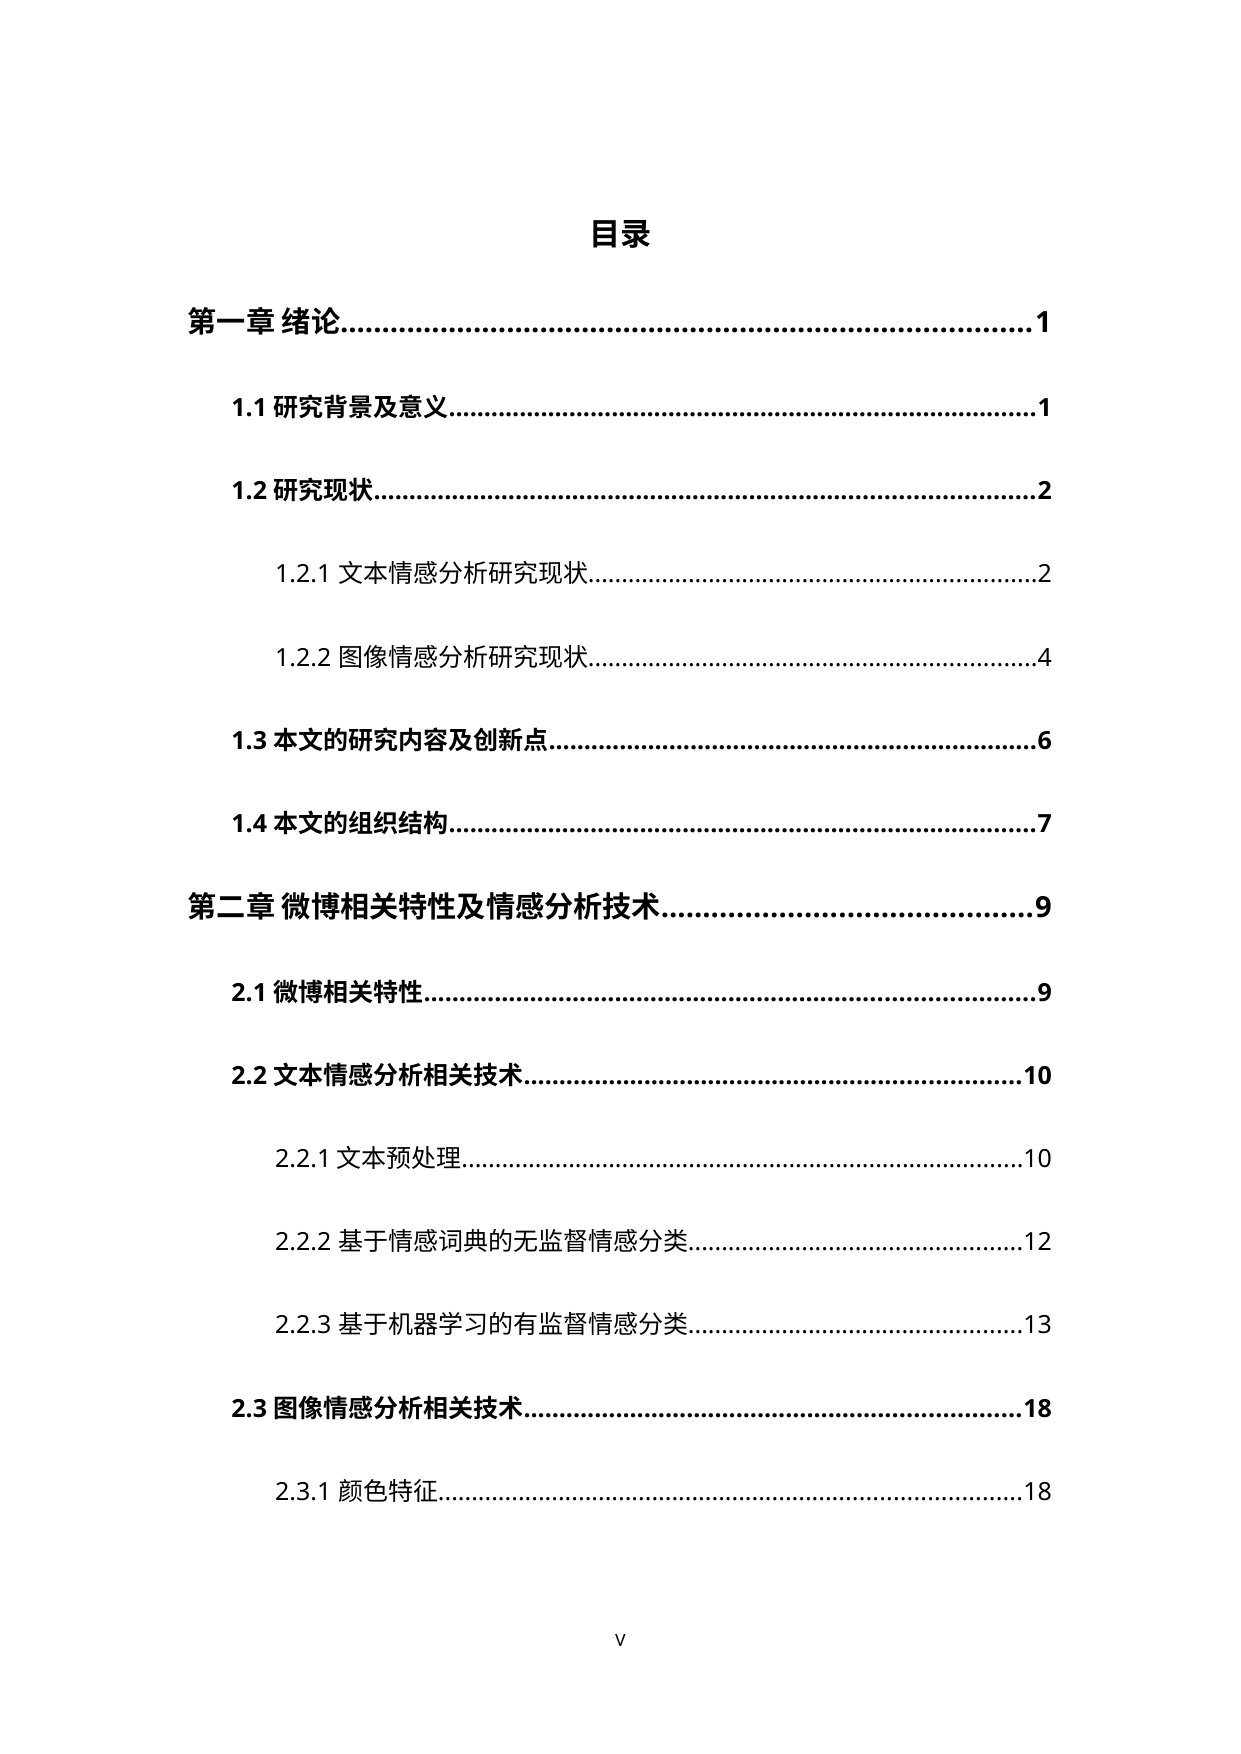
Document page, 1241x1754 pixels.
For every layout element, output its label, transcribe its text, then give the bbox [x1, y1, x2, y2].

text 1.4 本文的组织结构 7 [231, 789, 1053, 854]
text 1.2 研究现状 2 [231, 456, 1053, 521]
subtitle 目录 [187, 199, 1053, 264]
text 1.2.2 图像情感分析研究现状 4 [275, 623, 1053, 688]
text 第一章 绪论 1 [187, 287, 1053, 352]
text 2.2.2 基于情感词典的无监督情感分类 12 [275, 1207, 1053, 1272]
text 2.2.3 基于机器学习的有监督情感分类 13 [275, 1291, 1053, 1356]
text 2.3 图像情感分析相关技术 18 [231, 1374, 1053, 1439]
text 第二章 微博相关特性及情感分析技术 9 [187, 872, 1053, 937]
text 2.1 微博相关特性 9 [231, 958, 1053, 1023]
text 2.3.1 颜色特征 18 [275, 1457, 1053, 1522]
text 1.2.1 文本情感分析研究现状 2 [275, 539, 1053, 604]
text 1.3 本文的研究内容及创新点 6 [231, 706, 1053, 771]
text 2.2 文本情感分析相关技术 10 [231, 1041, 1053, 1106]
text 1.1 研究背景及意义 1 [231, 373, 1053, 438]
text 2.2.1文本预处理 10 [275, 1124, 1053, 1189]
